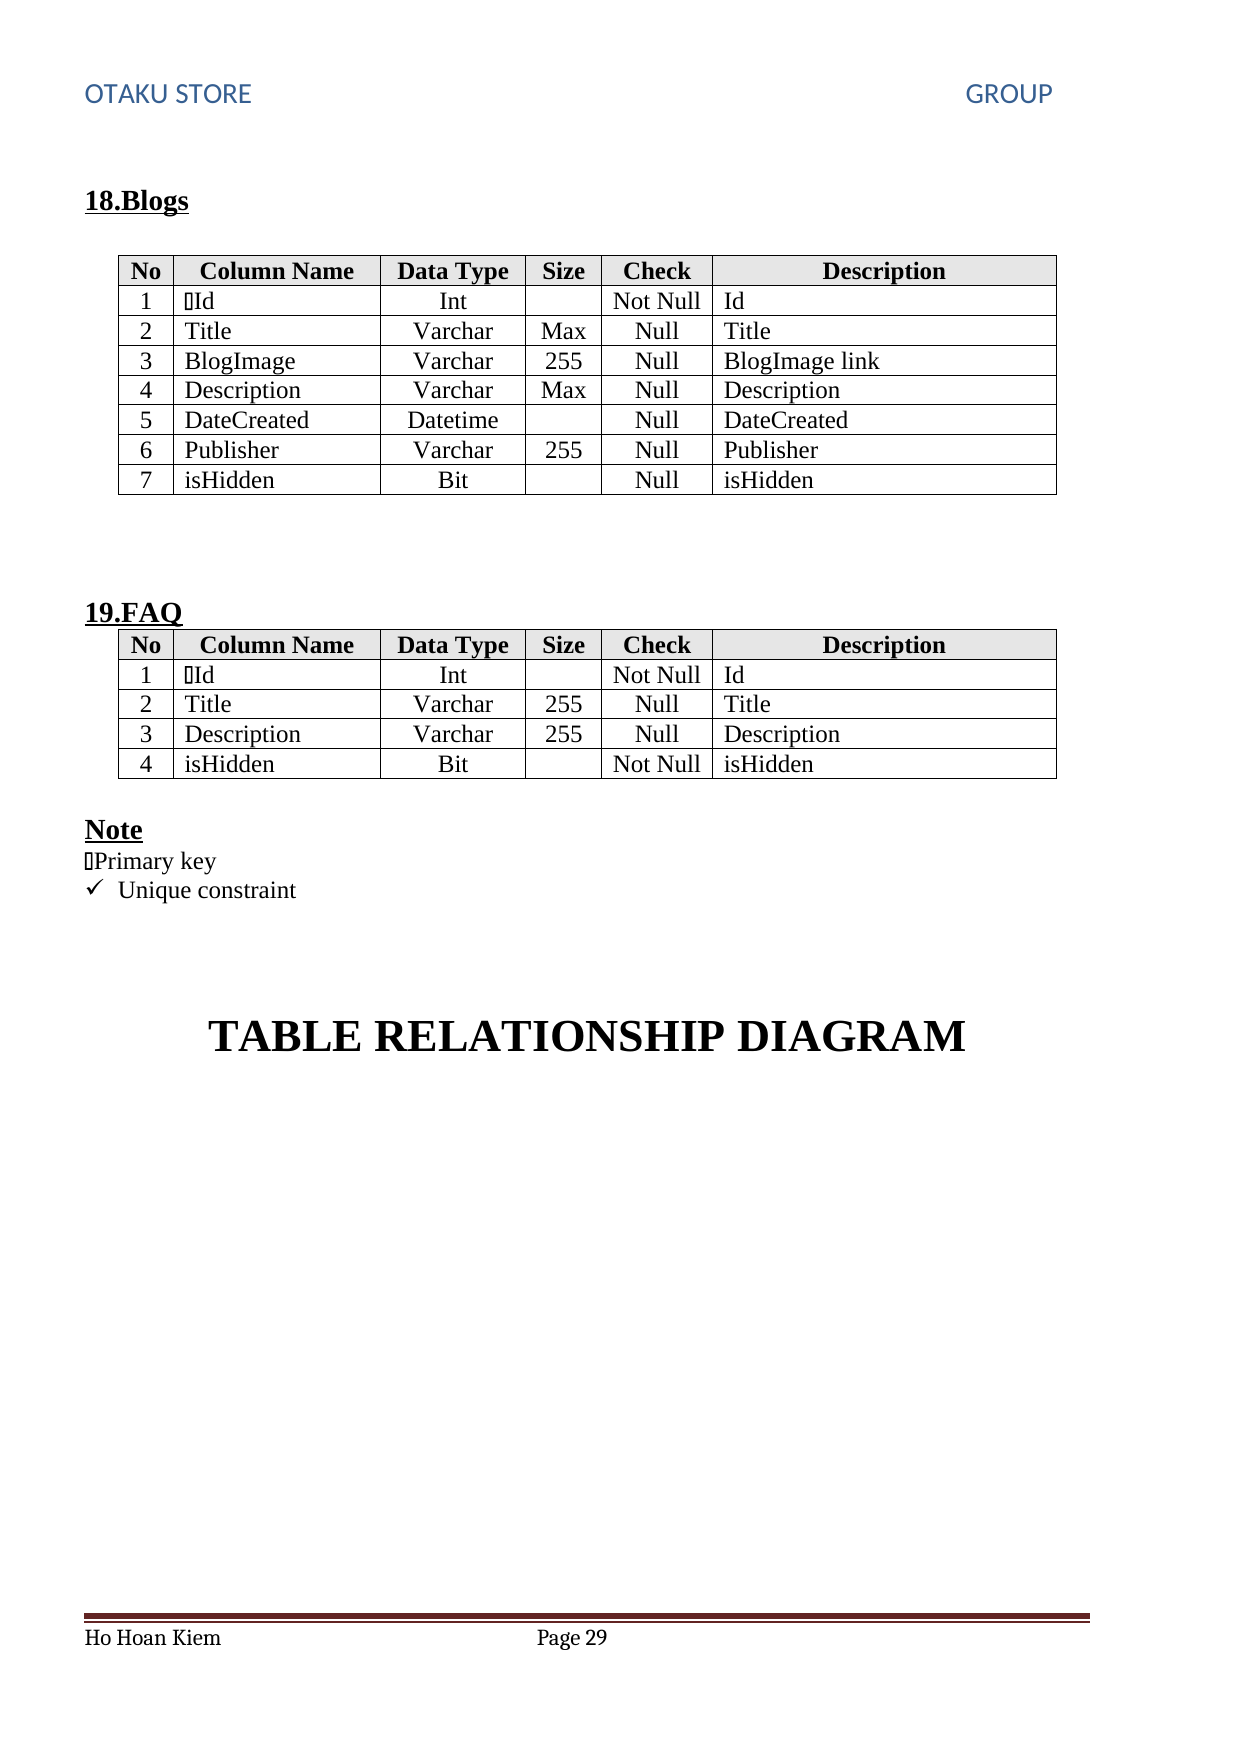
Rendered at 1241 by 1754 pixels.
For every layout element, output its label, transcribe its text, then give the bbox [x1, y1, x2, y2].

table_cell Int [381, 660, 525, 688]
table_cell Null [602, 690, 712, 718]
table_cell Null [602, 719, 712, 748]
table_cell DateCreated [174, 405, 380, 434]
table_cell Null [602, 316, 712, 345]
table_cell Bit [381, 465, 525, 494]
table_cell Title [713, 690, 1056, 718]
table_cell Publisher [713, 435, 1056, 464]
table_cell BlogImage [174, 346, 380, 374]
text Unique constraint [84, 875, 1090, 903]
table_header Data Type [381, 256, 525, 285]
table_cell Description [713, 719, 1056, 748]
table_cell Id [713, 286, 1056, 315]
table_cell Varchar [381, 719, 525, 748]
table_cell Description [174, 376, 380, 404]
table_cell 1 [119, 660, 173, 688]
table_cell Varchar [381, 435, 525, 464]
table_cell Varchar [381, 346, 525, 374]
table_cell 4 [119, 749, 173, 778]
table_cell Null [602, 435, 712, 464]
table_cell 3 [119, 719, 173, 748]
table_cell Null [602, 376, 712, 404]
table_cell [526, 405, 601, 434]
table_cell [526, 286, 601, 315]
table_cell Bit [381, 749, 525, 778]
table_cell Title [174, 690, 380, 718]
table_cell isHidden [713, 749, 1056, 778]
table_cell Datetime [381, 405, 525, 434]
table_header Data Type [381, 630, 525, 659]
table_cell Null [602, 465, 712, 494]
table_cell 4 [119, 376, 173, 404]
table_cell 7 [119, 465, 173, 494]
table_header Size [526, 256, 601, 285]
table_cell Id [174, 286, 380, 315]
table_cell Int [381, 286, 525, 315]
table_header Check [602, 256, 712, 285]
table_cell isHidden [174, 749, 380, 778]
table_cell Title [713, 316, 1056, 345]
table_cell Not Null [602, 660, 712, 688]
text TABLE RELATIONSHIP DIAGRAM [84, 1009, 1090, 1062]
table_header Column Name [174, 630, 380, 659]
table_cell DateCreated [713, 405, 1056, 434]
text Primary key [84, 846, 1090, 875]
table_cell Title [174, 316, 380, 345]
table_cell Description [713, 376, 1056, 404]
table_header No [119, 256, 173, 285]
table_cell Not Null [602, 286, 712, 315]
table_cell Id [713, 660, 1056, 688]
table_cell isHidden [174, 465, 380, 494]
table_cell 5 [119, 405, 173, 434]
table_cell 6 [119, 435, 173, 464]
table_header Description [713, 630, 1056, 659]
table_cell Description [174, 719, 380, 748]
table_header Column Name [174, 256, 380, 285]
table_header Size [526, 630, 601, 659]
table_cell 255 [526, 435, 601, 464]
table_cell 2 [119, 316, 173, 345]
table_cell BlogImage link [713, 346, 1056, 374]
table_cell 255 [526, 346, 601, 374]
table_header Description [713, 256, 1056, 285]
table_cell Null [602, 405, 712, 434]
table_cell Varchar [381, 690, 525, 718]
table_cell isHidden [713, 465, 1056, 494]
table_cell 255 [526, 719, 601, 748]
table_cell [526, 465, 601, 494]
table_cell Varchar [381, 376, 525, 404]
table_cell Not Null [602, 749, 712, 778]
table_cell Publisher [174, 435, 380, 464]
table_header Check [602, 630, 712, 659]
table_cell [526, 749, 601, 778]
text Note [84, 812, 1090, 846]
text 18.Blogs [84, 183, 1090, 217]
table_cell 2 [119, 690, 173, 718]
table_cell Varchar [381, 316, 525, 345]
table_cell Max [526, 316, 601, 345]
table_cell Null [602, 346, 712, 374]
table_cell 255 [526, 690, 601, 718]
table_cell 3 [119, 346, 173, 374]
table_cell Id [174, 660, 380, 688]
table_header No [119, 630, 173, 659]
table_cell Max [526, 376, 601, 404]
table_cell 1 [119, 286, 173, 315]
text 19.FAQ [84, 595, 1090, 629]
table_cell [526, 660, 601, 688]
